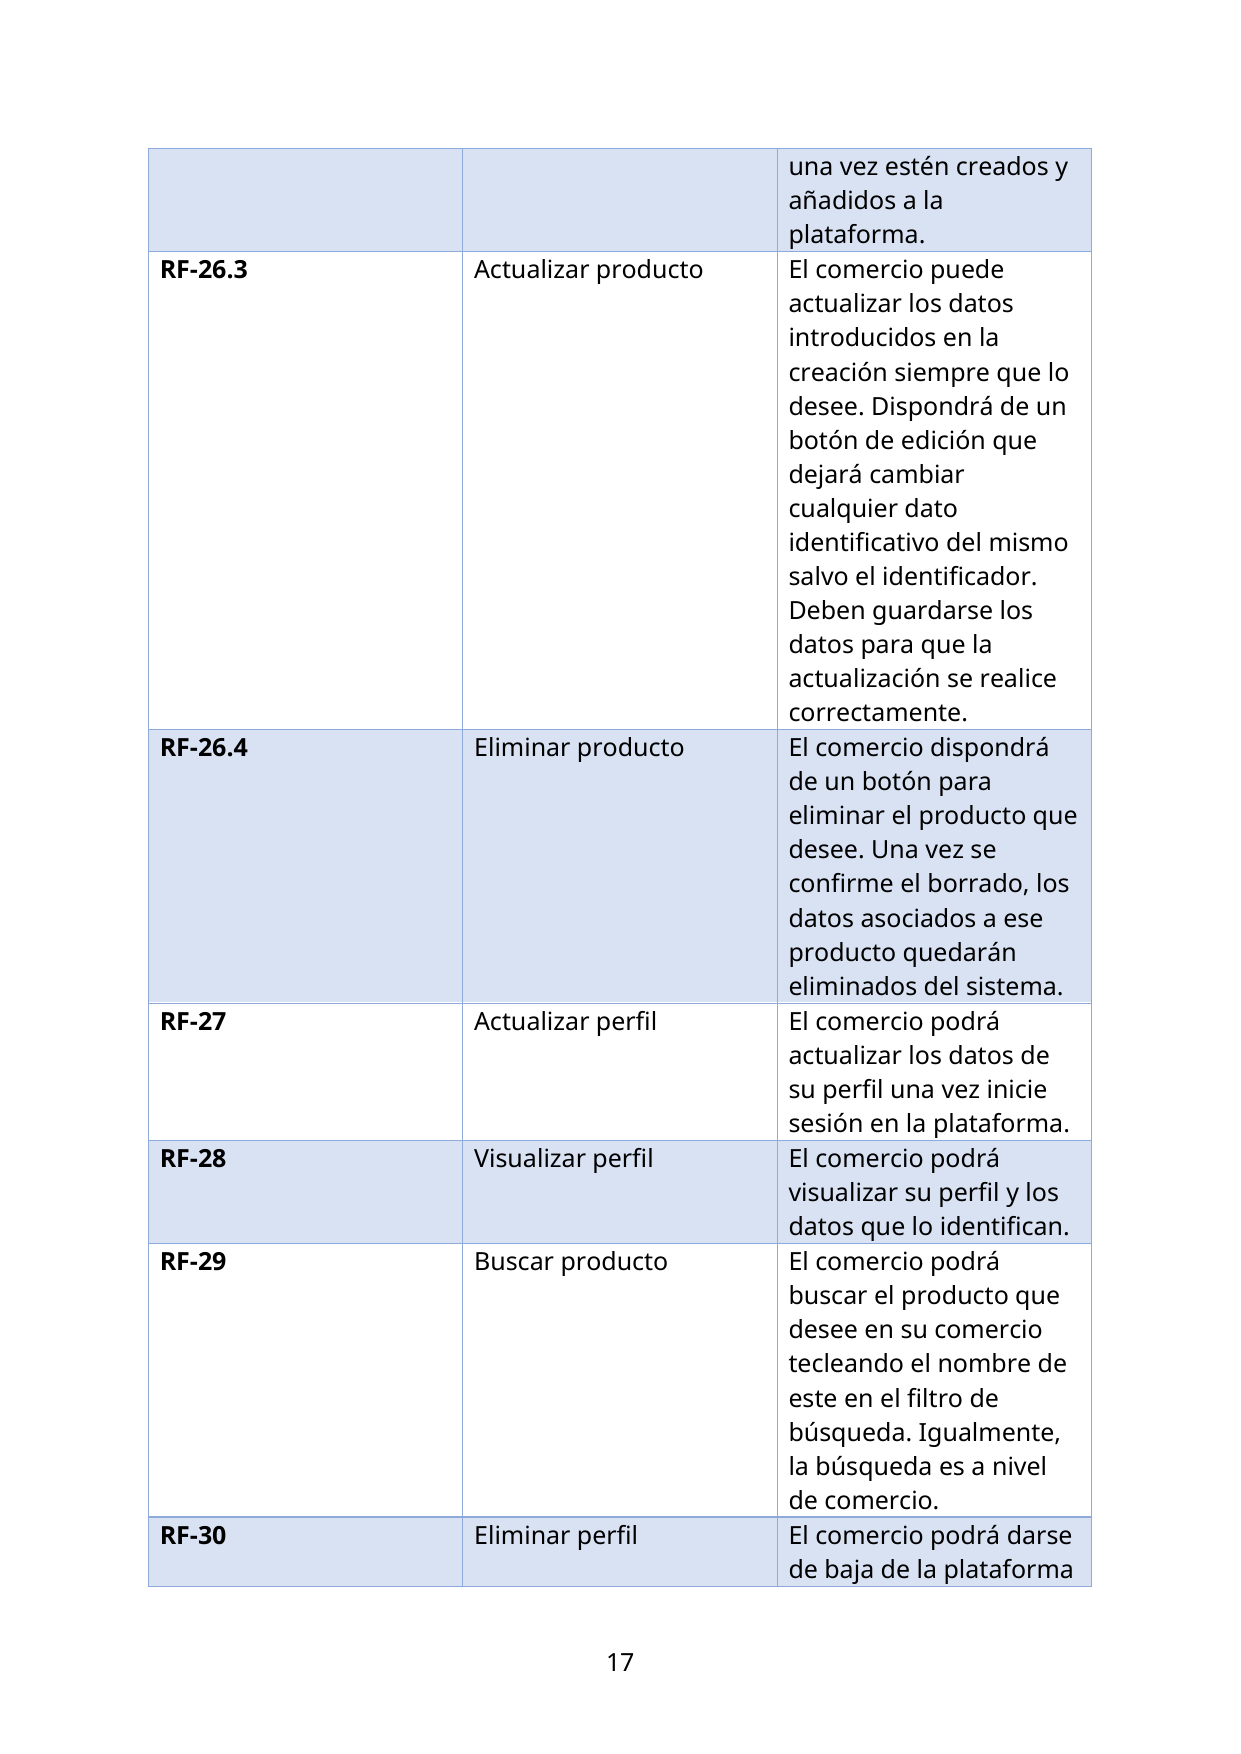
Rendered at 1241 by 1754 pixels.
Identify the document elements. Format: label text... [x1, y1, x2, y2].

table_cell Actualizar producto [463, 252, 777, 729]
table_cell Actualizar perfil [463, 1004, 777, 1140]
table_cell Eliminar producto [463, 730, 777, 1002]
table_cell Visualizar perfil [463, 1141, 777, 1243]
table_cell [463, 149, 777, 251]
table_cell El comercio podrá buscar el producto que desee en su comercio tecleando el nombre de este en el filtro de búsqueda. Igualmente, la búsqueda es a nivel de comercio. [778, 1244, 1091, 1516]
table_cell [778, 149, 1091, 251]
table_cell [778, 1518, 1091, 1586]
table_cell RF-30 [149, 1518, 462, 1586]
table_cell El comercio podrá visualizar su perfil y los datos que lo identifican. [778, 1141, 1091, 1243]
table_cell El comercio dispondrá de un botón para eliminar el producto que desee. Una vez se confirme el borrado, los datos asociados a ese producto quedarán eliminados del sistema. [778, 730, 1091, 1002]
table_cell El comercio podrá actualizar los datos de su perfil una vez inicie sesión en la plataforma. [778, 1004, 1091, 1140]
table_cell RF-28 [149, 1141, 462, 1243]
table_cell RF-26.4 [149, 730, 462, 1002]
table_cell RF-29 [149, 1244, 462, 1516]
table_cell RF-26.3 [149, 252, 462, 729]
table_cell RF-26.1 [149, 149, 462, 251]
table_cell El comercio puede actualizar los datos introducidos en la creación siempre que lo desee. Dispondrá de un botón de edición que dejará cambiar cualquier dato identificativo del mismo salvo el identificador. Deben guardarse los datos para que la actualización se realice correctamente. [778, 252, 1091, 729]
table_cell RF-27 [149, 1004, 462, 1140]
table_cell Buscar producto [463, 1244, 777, 1516]
table_cell Eliminar perfil [463, 1518, 777, 1586]
